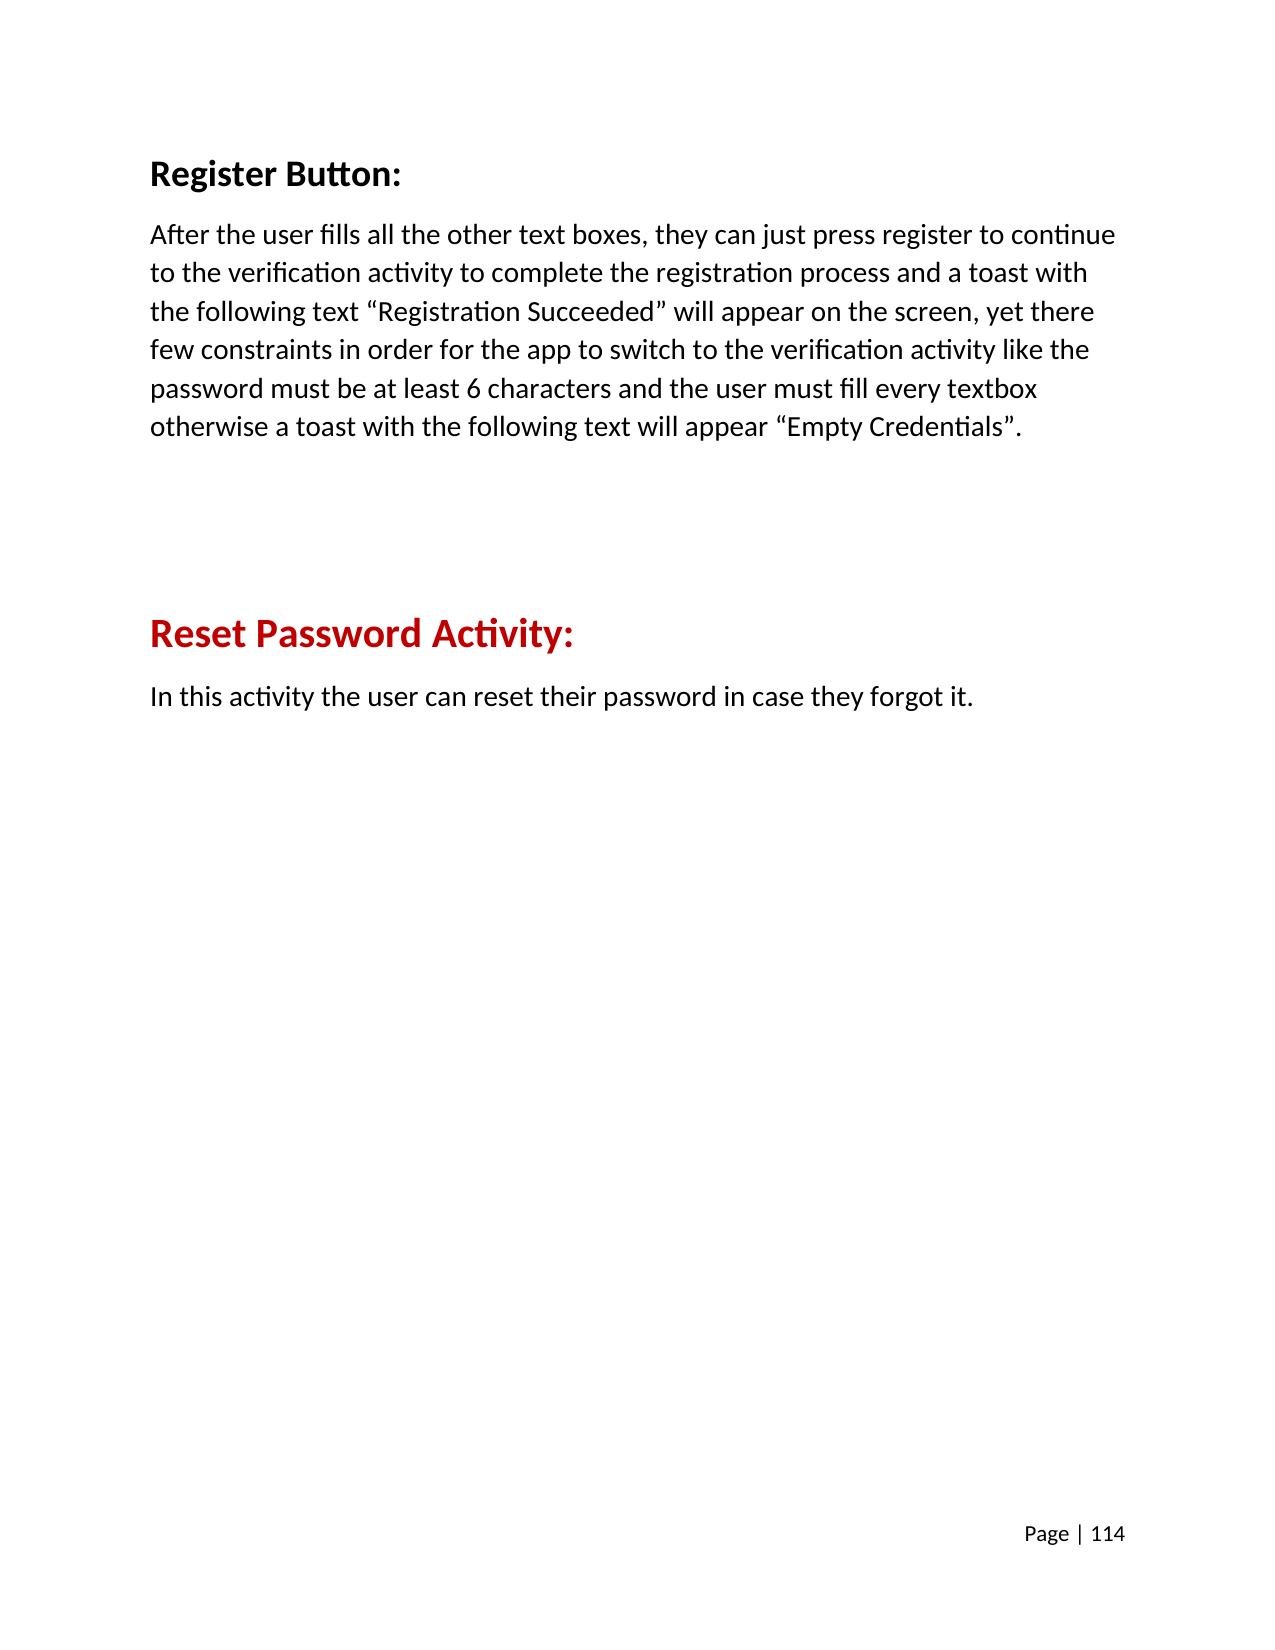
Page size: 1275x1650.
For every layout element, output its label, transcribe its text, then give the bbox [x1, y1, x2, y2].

text Register Button: [150, 150, 1125, 196]
text After the user fills all the other text boxes, they can just press register to continue to the verification activity to complete the registration process and a toast with the following text “Registration Succeeded” will appear on the screen, yet there few constraints in order for the app to switch to the verification activity like the password must be at least 6 characters and the user must fill every textbox otherwise a toast with the following text will appear “Empty Credentials”. [150, 216, 1125, 444]
text In this activity the user can reset their password in case they forgot it. [150, 678, 1125, 714]
text Reset Password Activity: [150, 607, 1125, 657]
